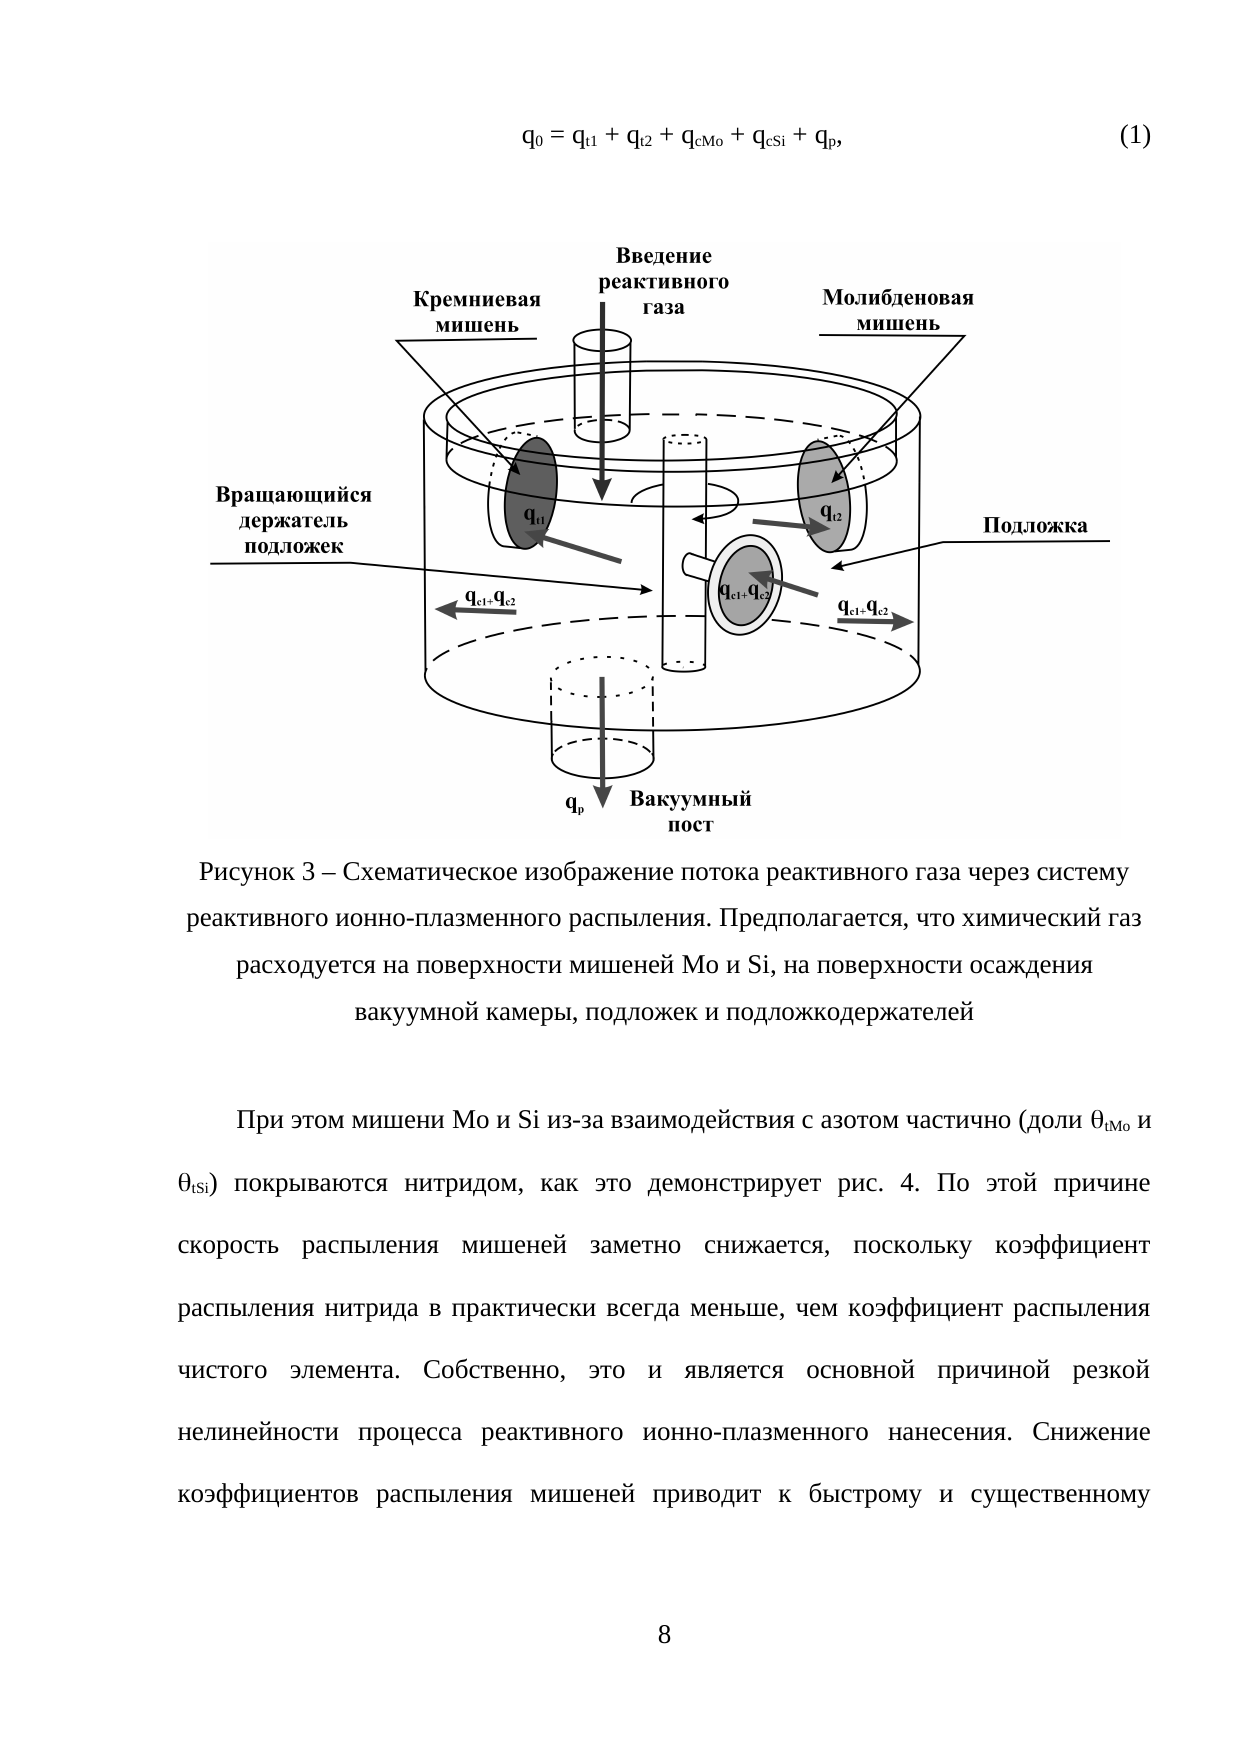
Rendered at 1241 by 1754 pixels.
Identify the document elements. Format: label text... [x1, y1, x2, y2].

text Рисунок 3 – Схематическое изображение потока реактивного газа через систему реактивного ионно-плазменного распыления. Предполагается, что химический газ расходуется на поверхности мишеней Mo и Si, на поверхности осаждения вакуумной камеры, подложек и подложкодержателей [177, 854, 1152, 1026]
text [177, 1103, 1152, 1509]
text q0 = qt1 + qt2 + qcMo + qcSi + qp, (1) [177, 118, 1152, 149]
